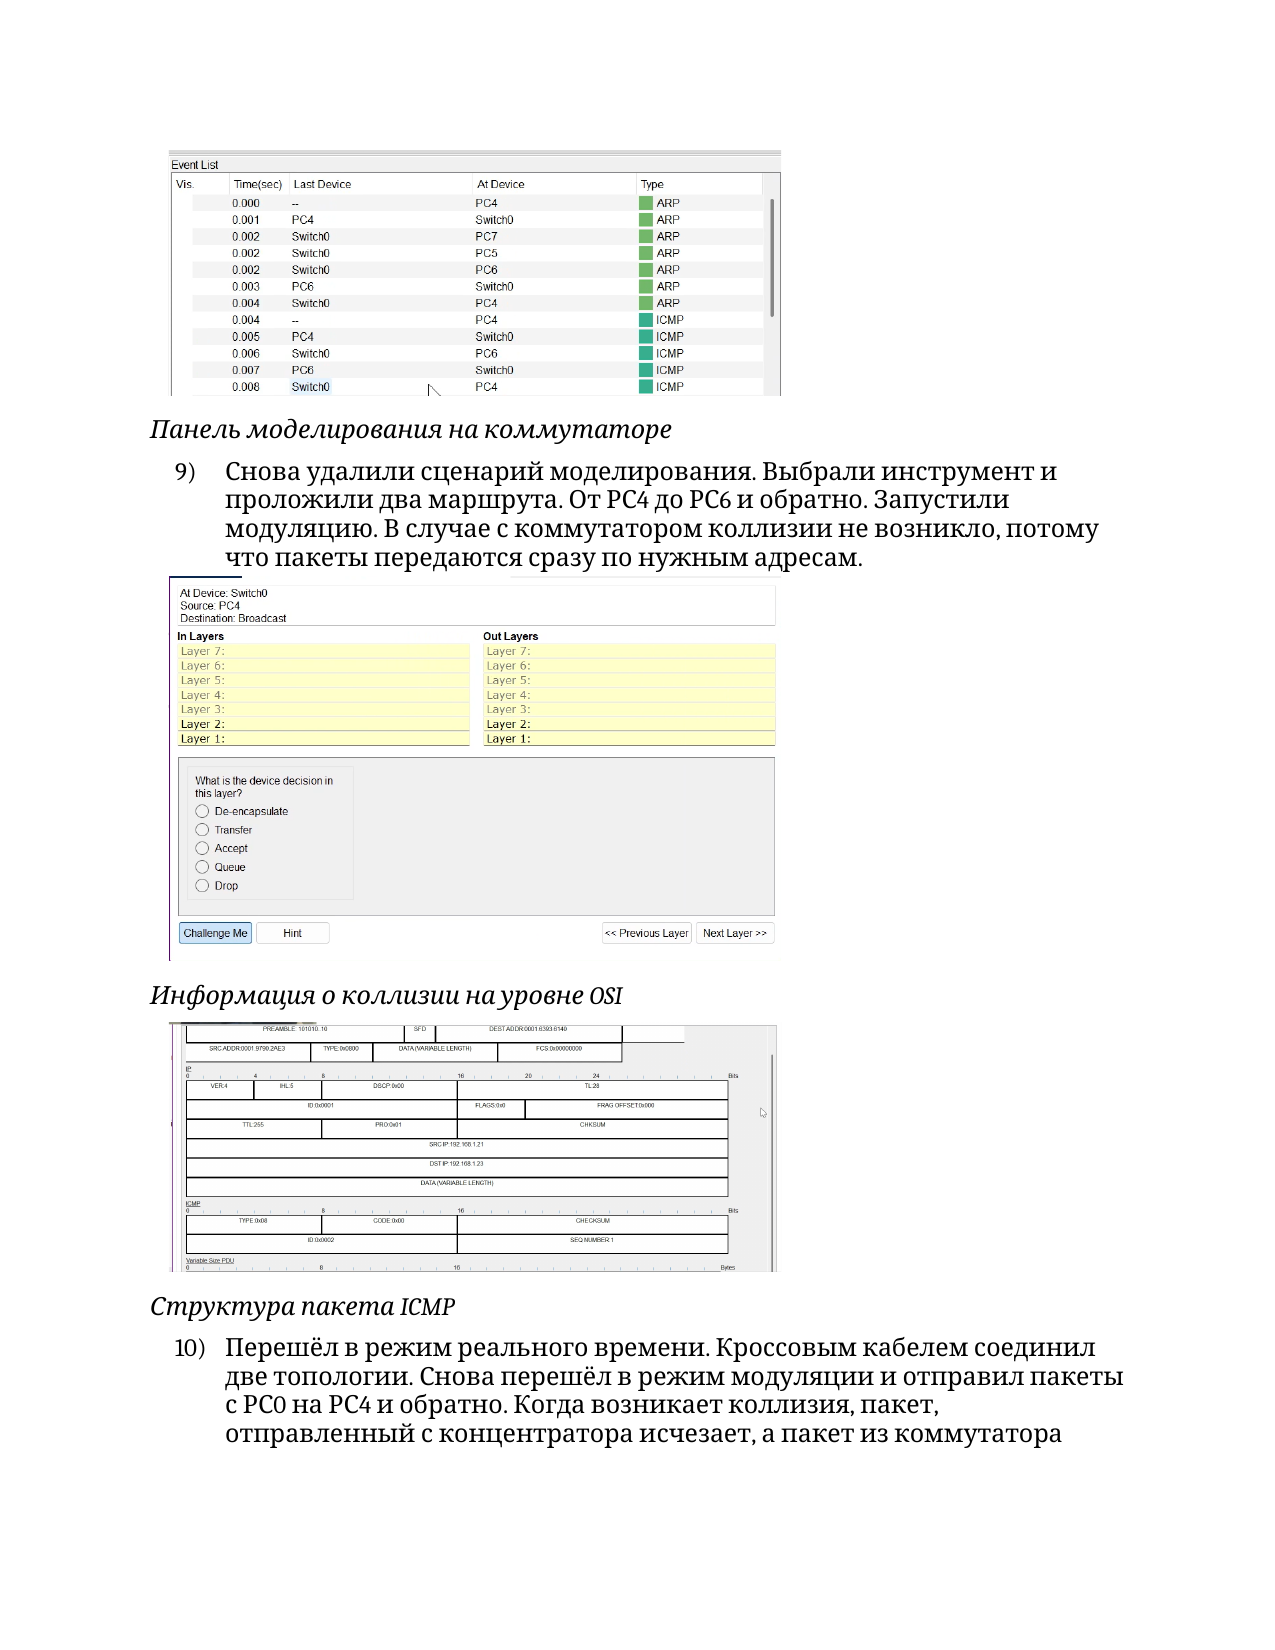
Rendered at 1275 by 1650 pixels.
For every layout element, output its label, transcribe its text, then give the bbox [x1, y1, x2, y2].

text Информация о коллизии на уровне OSI [150, 982, 1125, 1010]
picture [168, 1022, 782, 1272]
text Структура пакета ICMP [150, 1292, 1125, 1321]
picture [168, 150, 782, 396]
list Снова удалили сценарий моделирования. Выбрали инструмент и проложили два маршрута. От РС4 до РС6 и обратно. Запустили модуляцию. В случае с коммутатором коллизии не возникло, потому что пакеты передаются сразу по нужным адресам. [175, 457, 1125, 572]
text Панель моделирования на коммутаторе [150, 416, 1125, 445]
picture [168, 576, 782, 961]
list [175, 1334, 1125, 1449]
